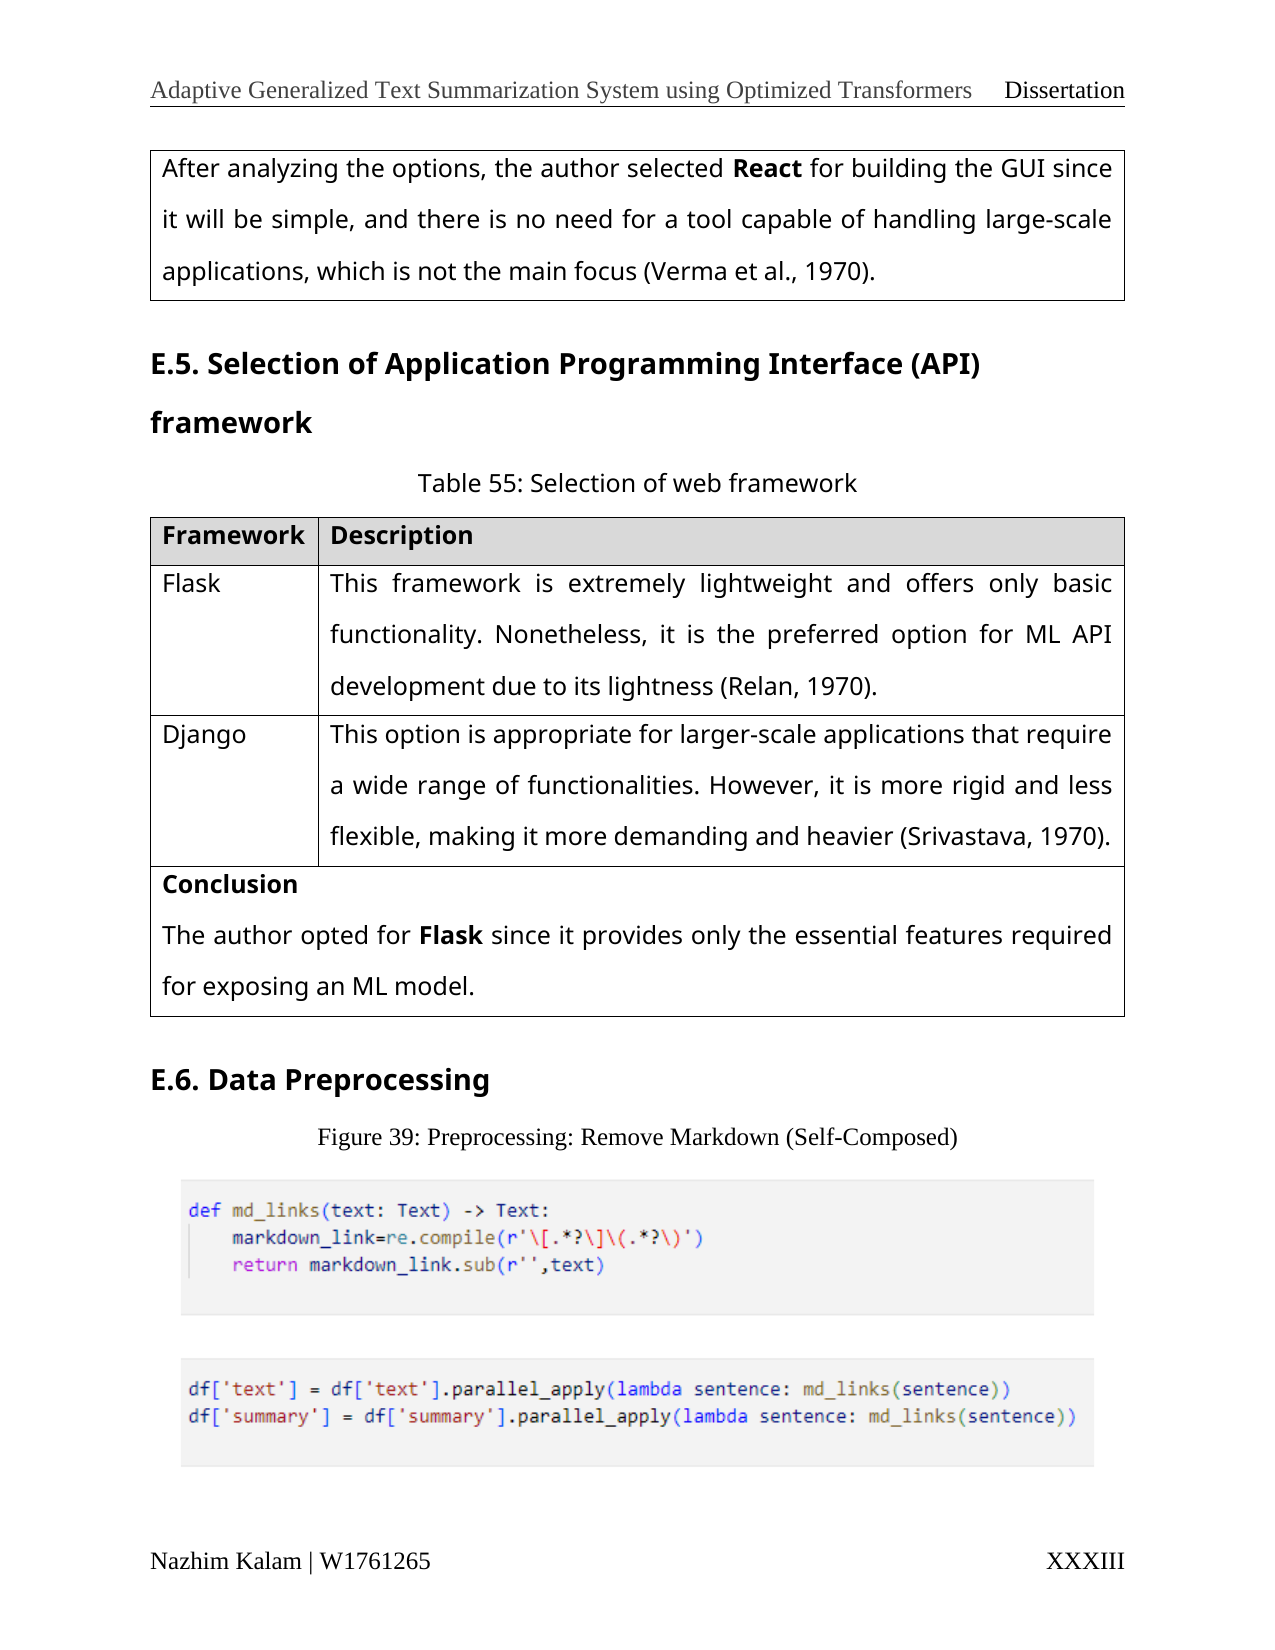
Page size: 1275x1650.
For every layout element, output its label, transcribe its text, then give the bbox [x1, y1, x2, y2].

subtitle E.6. Data Preprocessing [150, 1059, 1125, 1098]
table_cell This option is appropriate for larger-scale applications that require a wide range of functionalities. However, it is more rigid and less flexible, making it more demanding and heavier (Srivastava, 1970). [319, 716, 1124, 866]
picture [180, 1167, 1095, 1477]
table_cell Conclusion The author opted for Flask since it provides only the essential features required for exposing an ML model. [151, 867, 1124, 1016]
table_header Framework [151, 518, 318, 565]
table_cell This framework is extremely lightweight and offers only basic functionality. Nonetheless, it is the preferred option for ML API development due to its lightness (Relan, 1970). [319, 566, 1124, 715]
subtitle E.5. Selection of Application Programming Interface (API) framework [150, 343, 1125, 442]
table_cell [151, 151, 1124, 300]
table_cell Flask [151, 566, 318, 715]
table_header Description [319, 518, 1124, 565]
text Table 55: Selection of web framework [150, 466, 1125, 500]
table_cell Django [151, 716, 318, 866]
